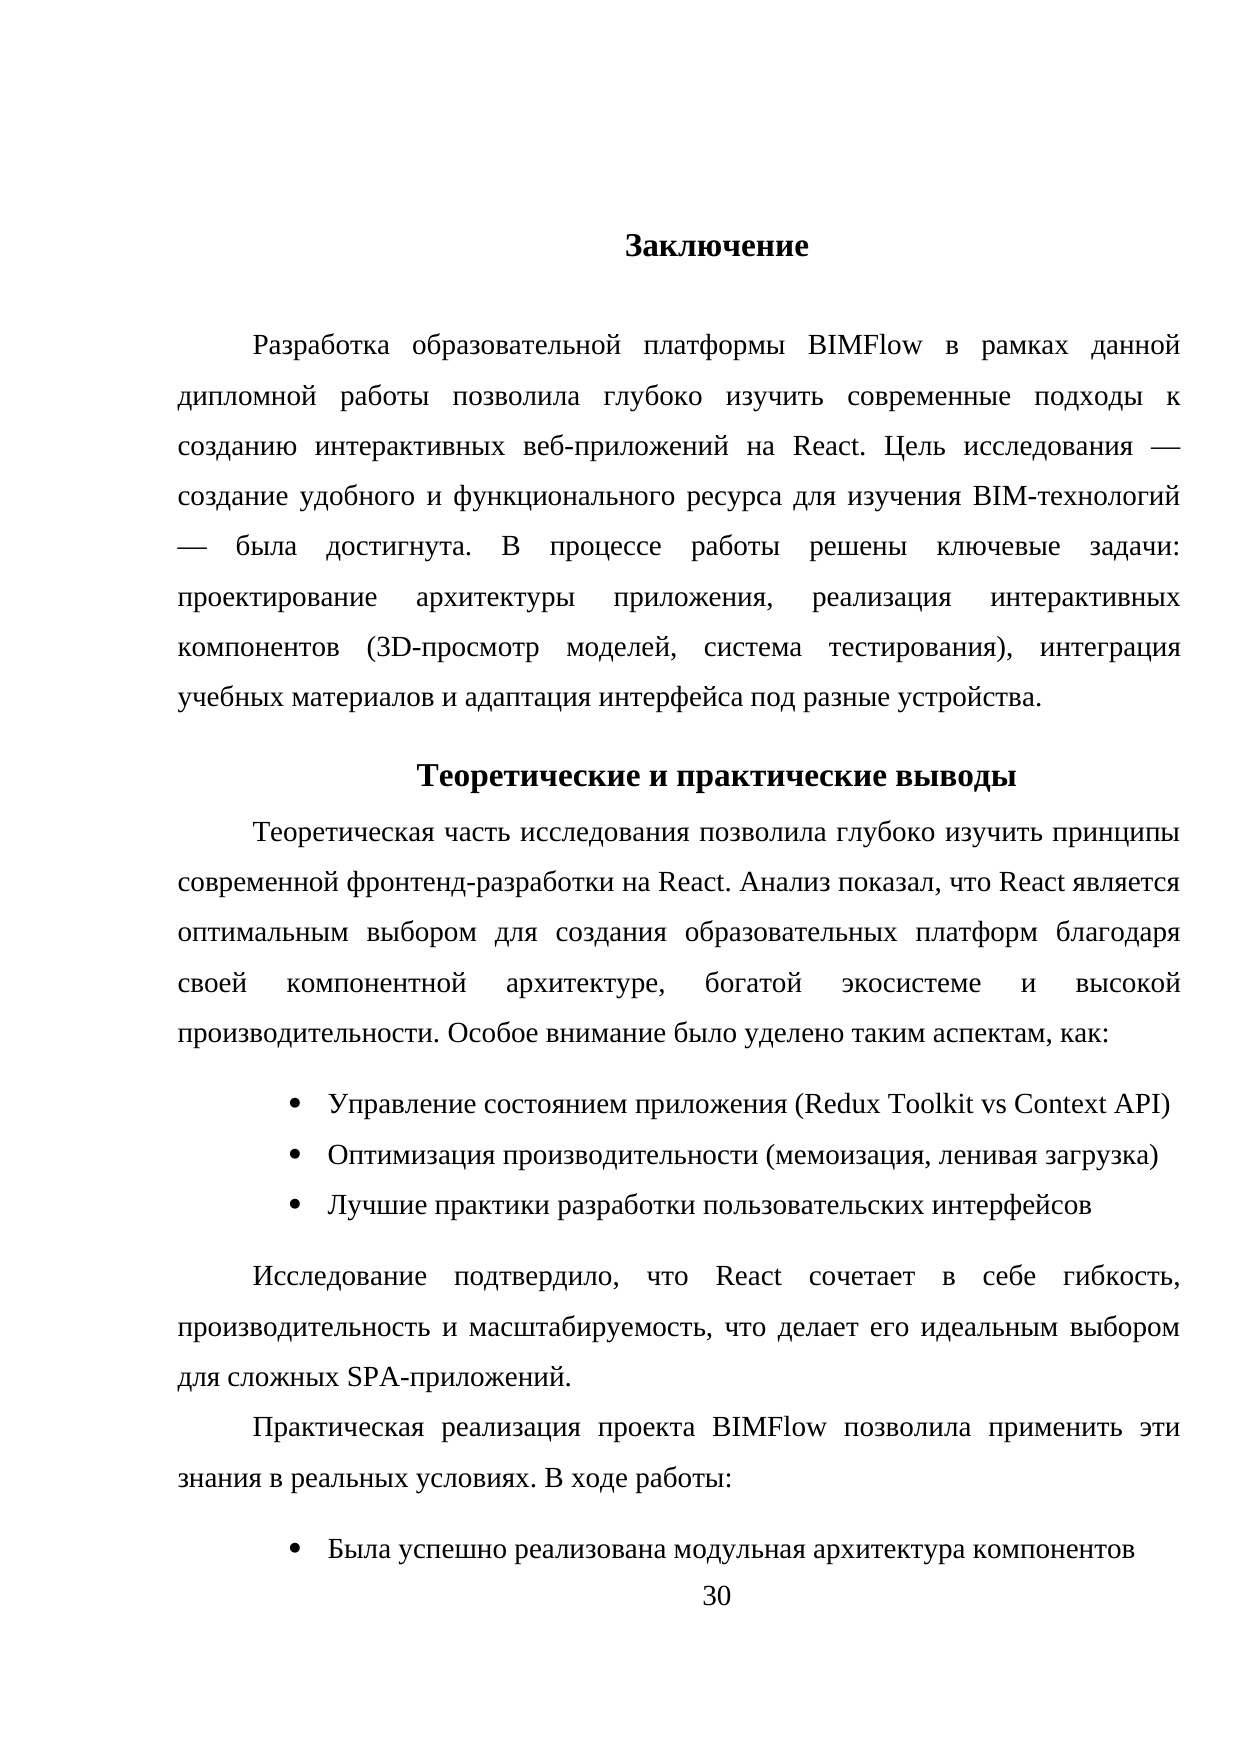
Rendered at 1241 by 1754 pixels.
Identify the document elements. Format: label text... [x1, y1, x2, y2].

list Лучшие практики разработки пользовательских интерфейсов [290, 1187, 1181, 1221]
subtitle Заключение [177, 226, 1181, 264]
text Практическая реализация проекта BIMFlow позволила применить эти знания в реальных условиях. В ходе работы: [177, 1409, 1181, 1493]
subtitle Теоретические и практические выводы [177, 755, 1181, 793]
list Оптимизация производительности (мемоизация, ленивая загрузка) [290, 1137, 1181, 1170]
list Управление состоянием приложения (Redux Toolkit vs Context API) [290, 1086, 1181, 1120]
text Теоретическая часть исследования позволила глубоко изучить принципы современной фронтенд-разработки на React. Анализ показал, что React является оптимальным выбором для создания образовательных платформ благодаря своей компонентной архитектуре, богатой экосистеме и высокой производительности. Особое внимание было уделено таким аспектам, как: [177, 814, 1181, 1049]
text Разработка образовательной платформы BIMFlow в рамках данной дипломной работы позволила глубоко изучить современные подходы к созданию интерактивных веб-приложений на React. Цель исследования — создание удобного и функционального ресурса для изучения BIM-технологий — была достигнута. В процессе работы решены ключевые задачи: проектирование архитектуры приложения, реализация интерактивных компонентов (3D-просмотр моделей, система тестирования), интеграция учебных материалов и адаптация интерфейса под разные устройства. [177, 327, 1181, 713]
text Исследование подтвердило, что React сочетает в себе гибкость, производительность и масштабируемость, что делает его идеальным выбором для сложных SPA-приложений. [177, 1258, 1181, 1393]
list Была успешно реализована модульная архитектура компонентов [290, 1531, 1181, 1564]
